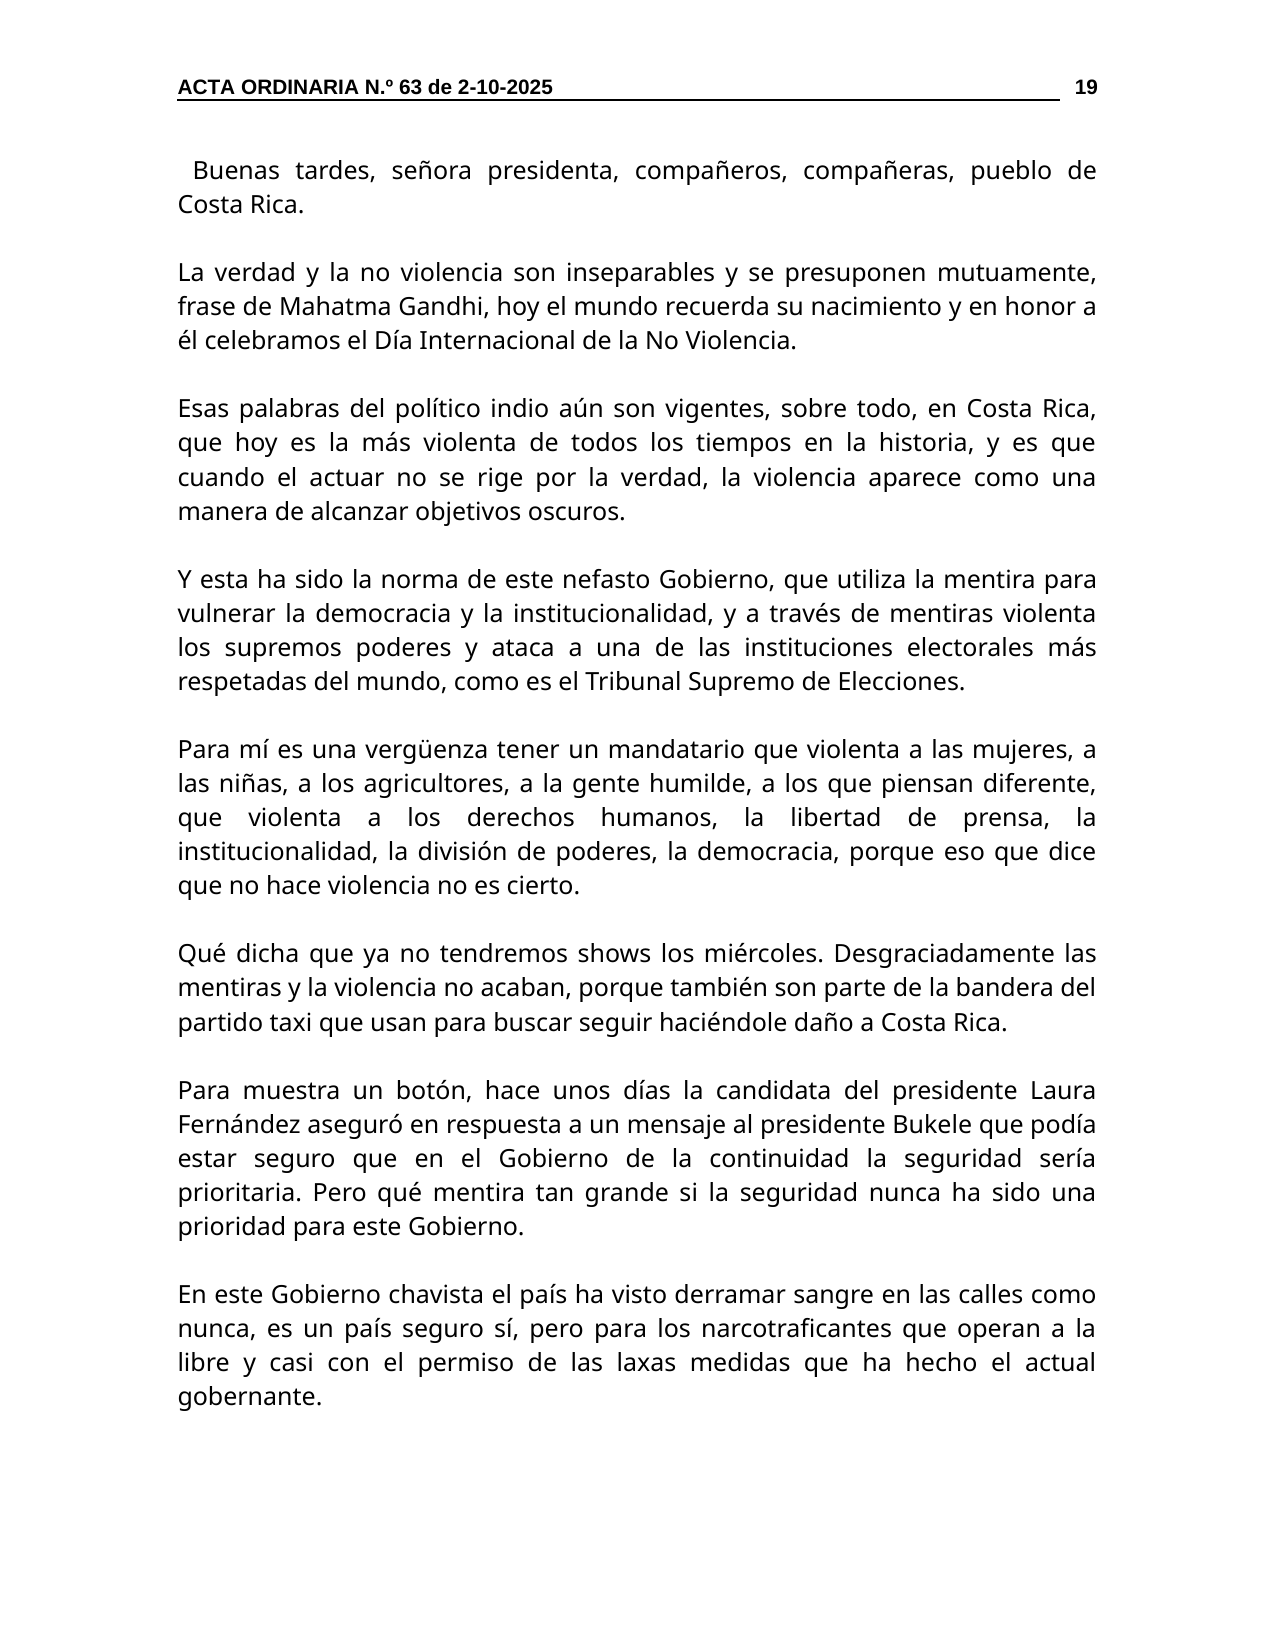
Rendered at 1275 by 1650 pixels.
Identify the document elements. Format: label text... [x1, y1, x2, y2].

text Qué dicha que ya no tendremos shows los miércoles. Desgraciadamente las mentiras y la violencia no acaban, porque también son parte de la bandera del partido taxi que usan para buscar seguir haciéndole daño a Costa Rica. [177, 936, 1098, 1038]
text En este Gobierno chavista el país ha visto derramar sangre en las calles como nunca, es un país seguro sí, pero para los narcotraficantes que operan a la libre y casi con el permiso de las laxas medidas que ha hecho el actual gobernante. [177, 1277, 1098, 1413]
text La verdad y la no violencia son inseparables y se presuponen mutuamente, frase de Mahatma Gandhi, hoy el mundo recuerda su nacimiento y en honor a él celebramos el Día Internacional de la No Violencia. [177, 255, 1098, 357]
text Buenas tardes, señora presidenta, compañeros, compañeras, pueblo de Costa Rica. [177, 153, 1098, 221]
text Esas palabras del político indio aún son vigentes, sobre todo, en Costa Rica, que hoy es la más violenta de todos los tiempos en la historia, y es que cuando el actuar no se rige por la verdad, la violencia aparece como una manera de alcanzar objetivos oscuros. [177, 391, 1098, 527]
text Para mí es una vergüenza tener un mandatario que violenta a las mujeres, a las niñas, a los agricultores, a la gente humilde, a los que piensan diferente, que violenta a los derechos humanos, la libertad de prensa, la institucionalidad, la división de poderes, la democracia, porque eso que dice que no hace violencia no es cierto. [177, 732, 1098, 902]
text Y esta ha sido la norma de este nefasto Gobierno, que utiliza la mentira para vulnerar la democracia y la institucionalidad, y a través de mentiras violenta los supremos poderes y ataca a una de las instituciones electorales más respetadas del mundo, como es el Tribunal Supremo de Elecciones. [177, 561, 1098, 698]
text Para muestra un botón, hace unos días la candidata del presidente Laura Fernández aseguró en respuesta a un mensaje al presidente Bukele que podía estar seguro que en el Gobierno de la continuidad la seguridad sería prioritaria. Pero qué mentira tan grande si la seguridad nunca ha sido una prioridad para este Gobierno. [177, 1072, 1098, 1243]
